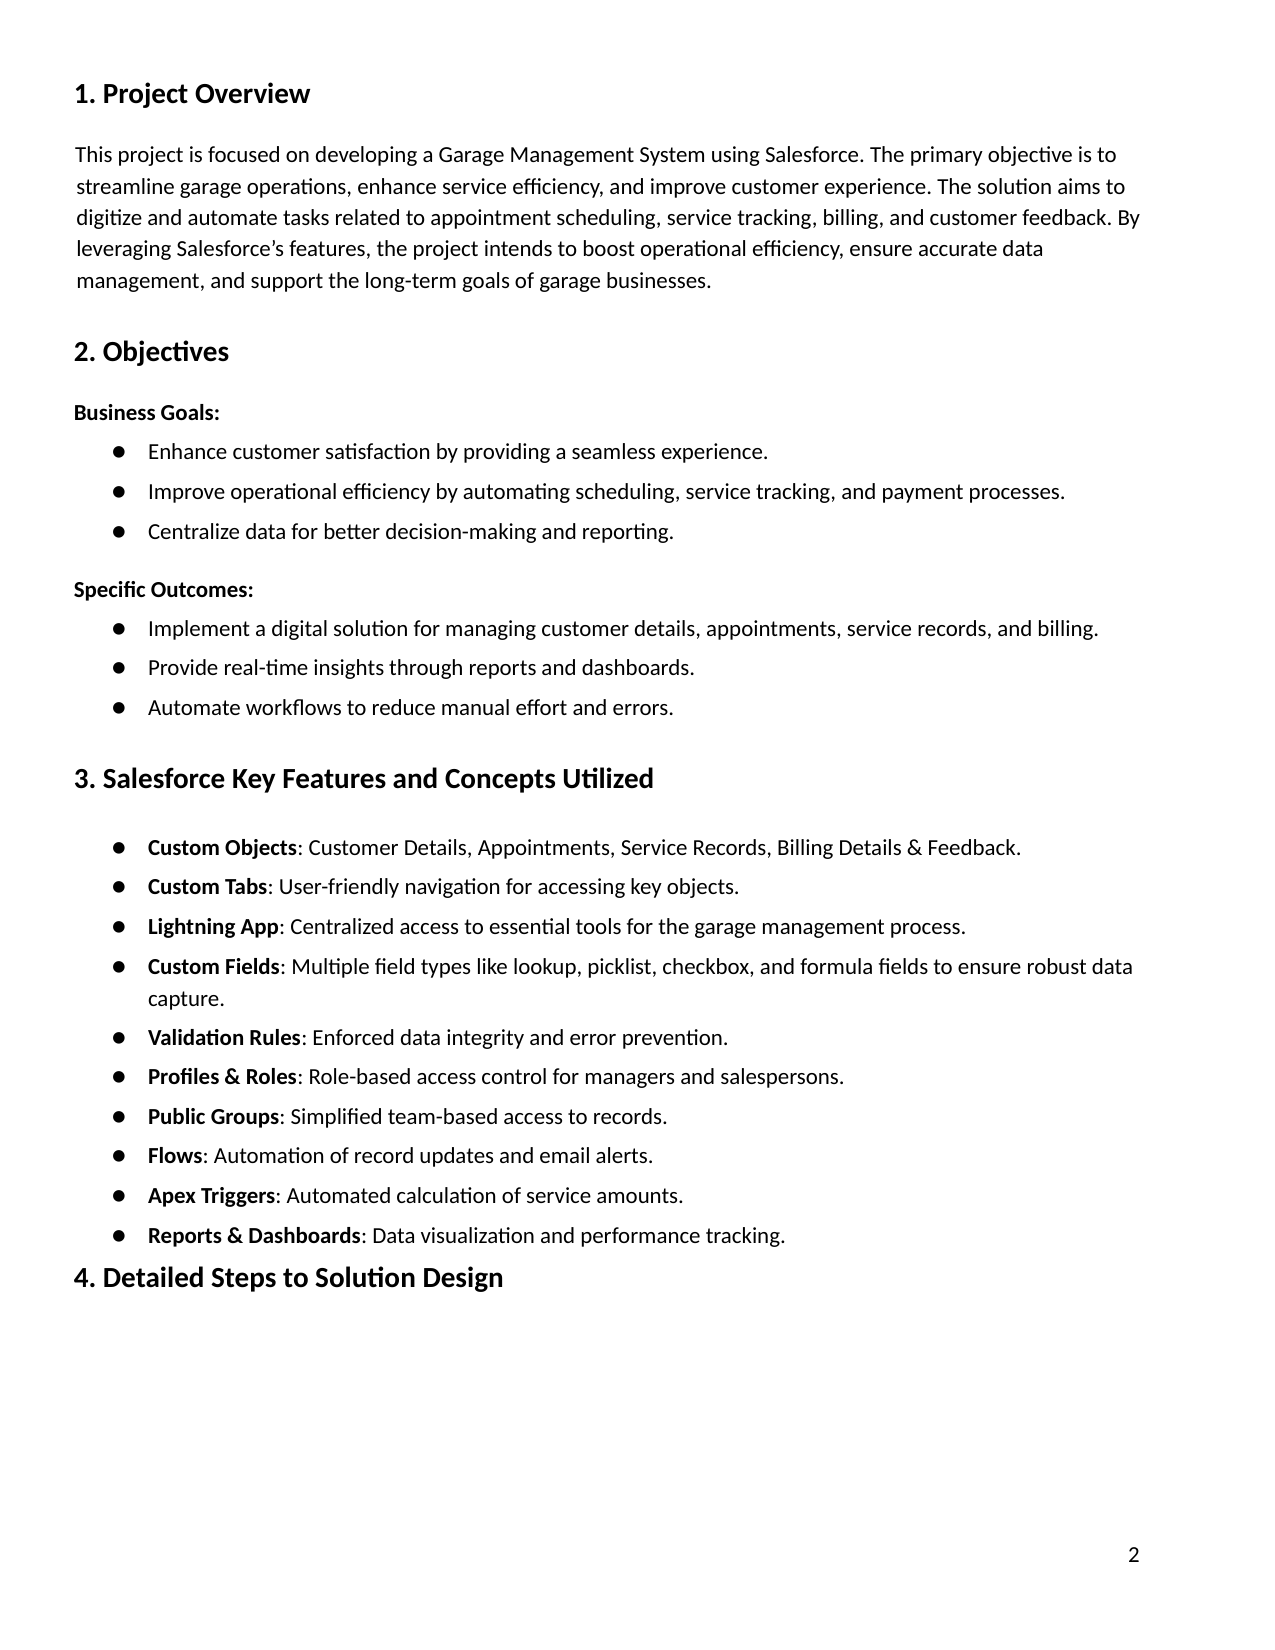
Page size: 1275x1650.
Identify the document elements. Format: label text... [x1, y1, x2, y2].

subtitle 1. Project Overview [73, 75, 1200, 111]
list Custom Fields: Multiple field types like lookup, picklist, checkbox, and formula fields to ensure robust data capture. [111, 950, 1194, 1012]
list Reports & Dashboards: Data visualization and performance tracking. [111, 1219, 1194, 1249]
subtitle 2. Objectives [73, 333, 1200, 368]
text Business Goals: [73, 398, 1200, 426]
list Profiles & Roles: Role-based access control for managers and salespersons. [111, 1060, 1194, 1091]
list Validation Rules: Enforced data integrity and error prevention. [111, 1021, 1194, 1051]
list Custom Tabs: User-friendly navigation for accessing key objects. [111, 871, 1194, 901]
list Lightning App: Centralized access to essential tools for the garage management process. [111, 910, 1194, 941]
text Specific Outcomes: [73, 575, 1200, 603]
text This project is focused on developing a Garage Management System using Salesforce. The primary objective is to streamline garage operations, enhance service efficiency, and improve customer experience. The solution aims to digitize and automate tasks related to appointment scheduling, service tracking, billing, and customer feedback. By leveraging Salesforce’s features, the project intends to boost operational efficiency, ensure accurate data management, and support the long-term goals of garage businesses. [75, 141, 1164, 294]
subtitle 3. Salesforce Key Features and Concepts Utilized [73, 761, 1200, 796]
list Provide real-time insights through reports and dashboards. [111, 652, 1194, 682]
list Flows: Automation of record updates and email alerts. [111, 1140, 1194, 1170]
list Implement a digital solution for managing customer details, appointments, service records, and billing. [111, 612, 1194, 642]
list Centralize data for better decision-making and reporting. [111, 515, 1194, 545]
list Public Groups: Simplified team-based access to records. [111, 1100, 1194, 1131]
list Enhance customer satisfaction by providing a seamless experience. [111, 435, 1194, 466]
list Apex Triggers: Automated calculation of service amounts. [111, 1179, 1194, 1210]
list Improve operational efficiency by automating scheduling, service tracking, and payment processes. [111, 475, 1194, 506]
list Custom Objects: Customer Details, Appointments, Service Records, Billing Details & Feedback. [111, 831, 1194, 861]
subtitle 4. Detailed Steps to Solution Design [73, 1259, 1200, 1294]
list Automate workflows to reduce manual effort and errors. [111, 691, 1194, 722]
